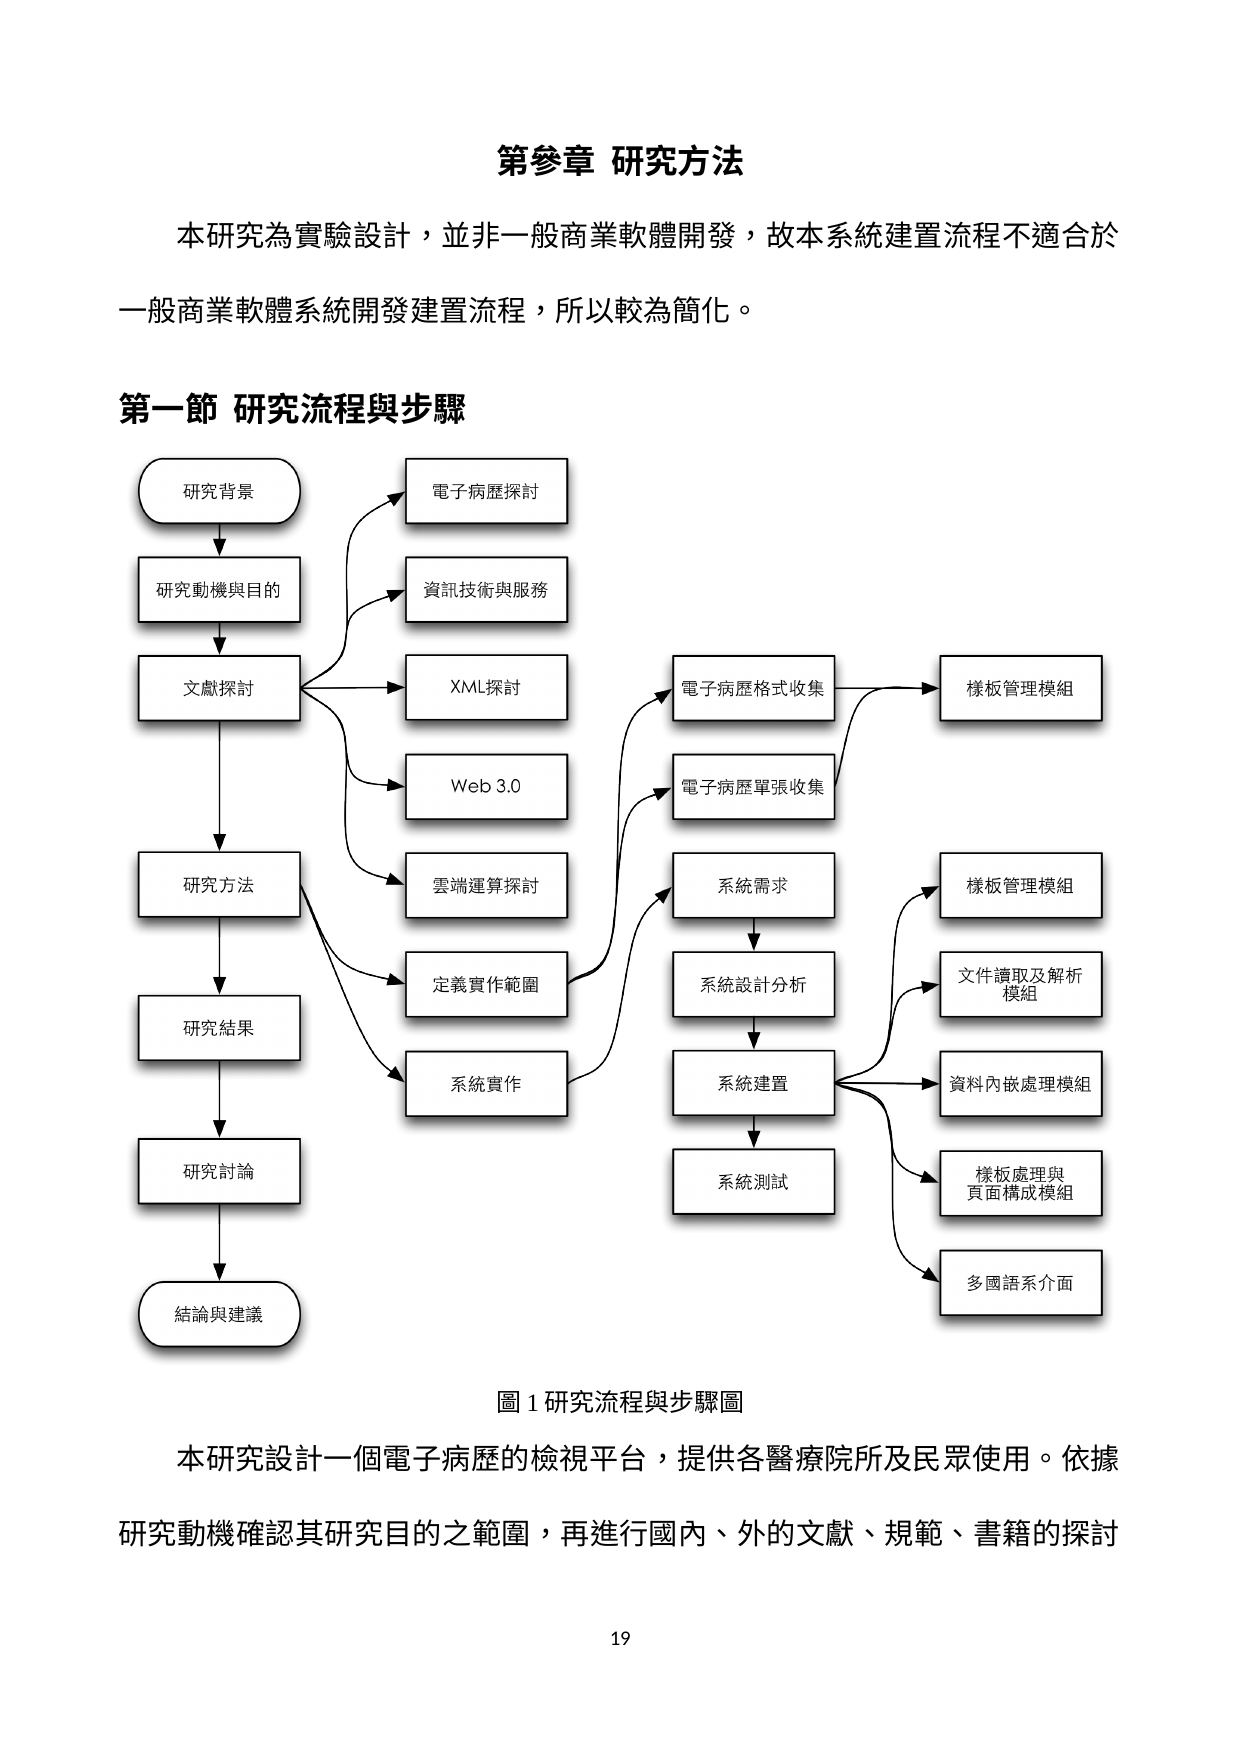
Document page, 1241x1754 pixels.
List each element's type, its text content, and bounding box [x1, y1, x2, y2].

text 圖 1 研究流程與步驟圖 [1, 1382, 1239, 1419]
text 本研究為實驗設計，並非一般商業軟體開發，故本系統建置流程不適合於一般商業軟體系統開發建置流程，所以較為簡化。 [118, 197, 1122, 347]
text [118, 1419, 1122, 1569]
subtitle 研究方法 [118, 122, 1122, 197]
picture [118, 444, 1122, 1373]
subtitle 研究流程與步驟 [118, 369, 1122, 444]
